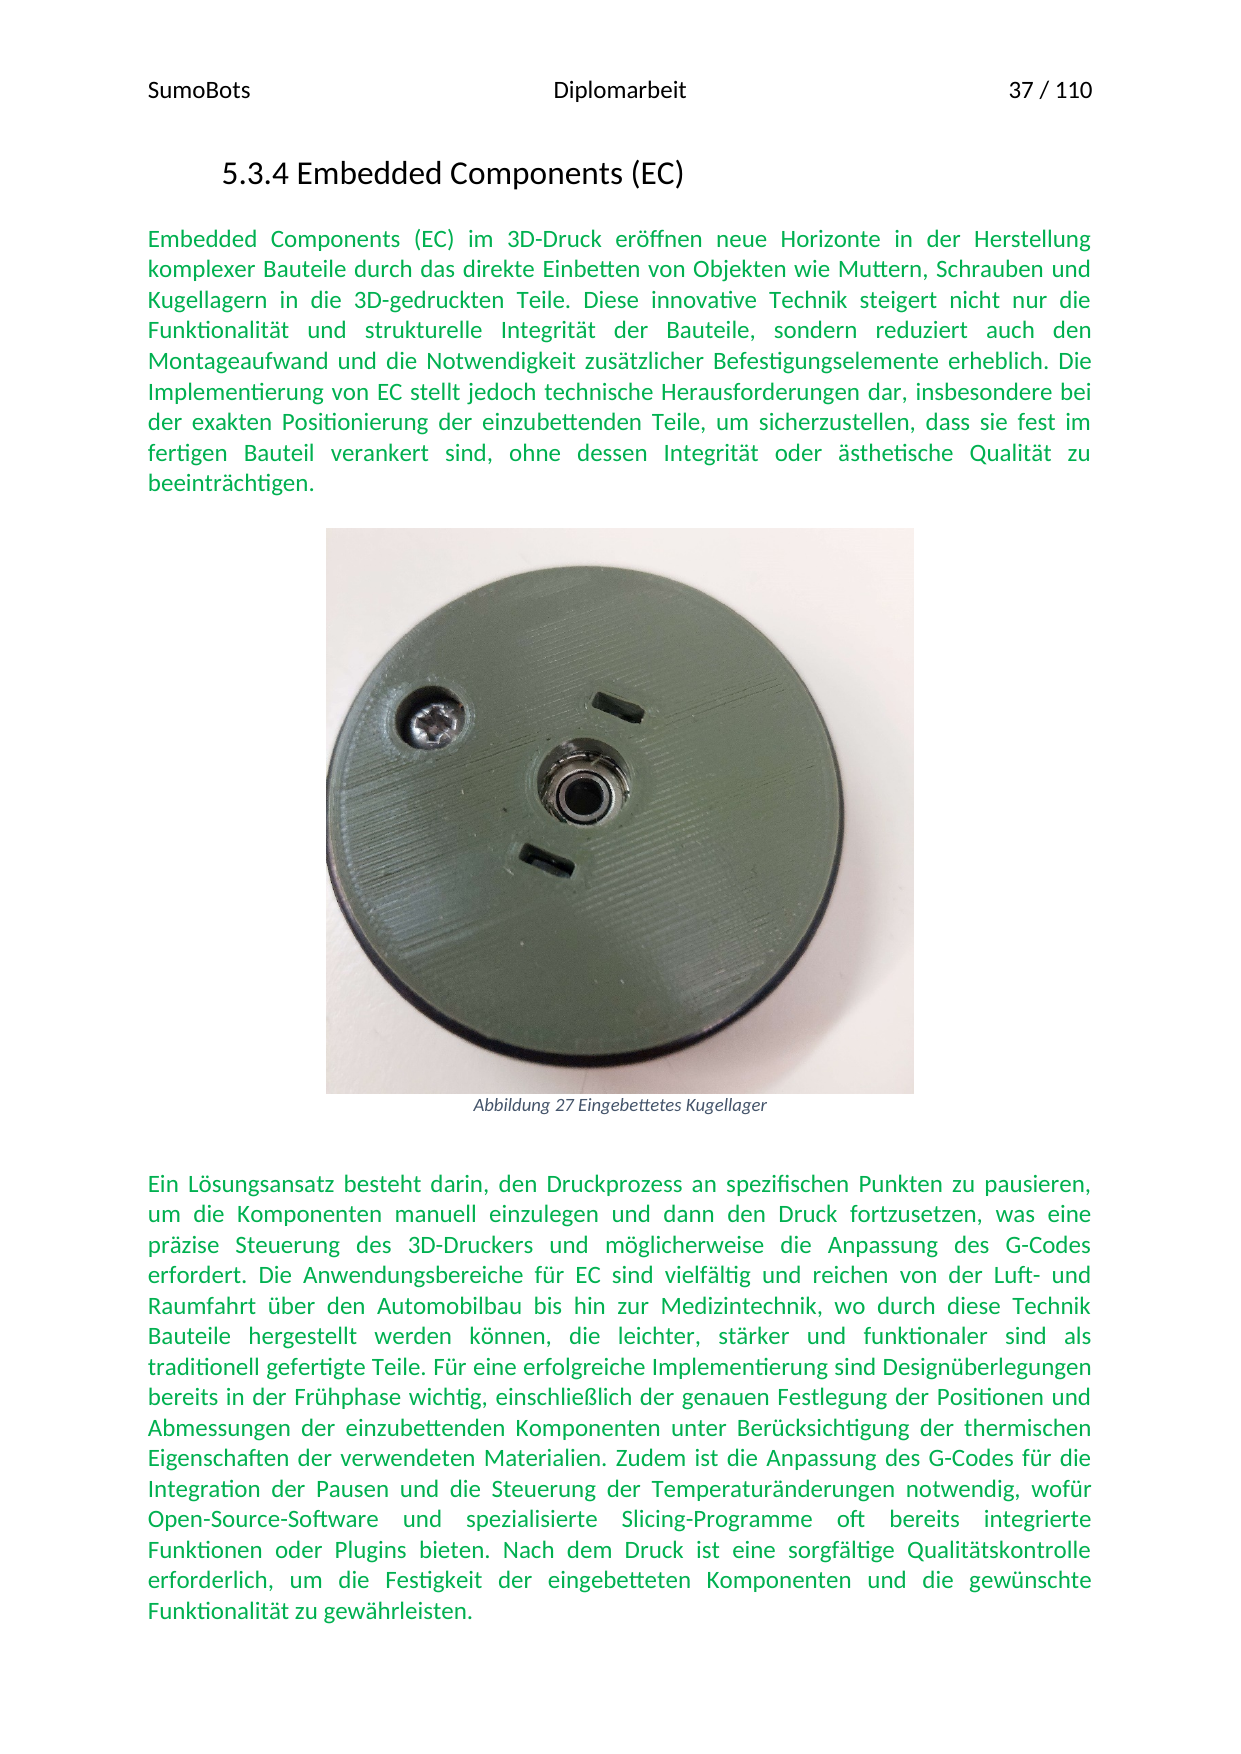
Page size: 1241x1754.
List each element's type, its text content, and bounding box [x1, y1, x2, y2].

picture [326, 528, 914, 1094]
text Ein Lösungsansatz besteht darin, den Druckprozess an spezifischen Punkten zu pausieren, um die Komponenten manuell einzulegen und dann den Druck fortzusetzen, was eine präzise Steuerung des 3D-Druckers und möglicherweise die Anpassung des G-Codes erfordert. Die Anwendungsbereiche für EC sind vielfältig und reichen von der Luft- und Raumfahrt über den Automobilbau bis hin zur Medizintechnik, wo durch diese Technik Bauteile hergestellt werden können, die leichter, stärker und funktionaler sind als traditionell gefertigte Teile. Für eine erfolgreiche Implementierung sind Designüberlegungen bereits in der Frühphase wichtig, einschließlich der genauen Festlegung der Positionen und Abmessungen der einzubettenden Komponenten unter Berücksichtigung der thermischen Eigenschaften der verwendeten Materialien. Zudem ist die Anpassung des G-Codes für die Integration der Pausen und die Steuerung der Temperaturänderungen notwendig, wofür Open-Source-Software und spezialisierte Slicing-Programme oft bereits integrierte Funktionen oder Plugins bieten. Nach dem Druck ist eine sorgfältige Qualitätskontrolle erforderlich, um die Festigkeit der eingebetteten Komponenten und die gewünschte Funktionalität zu gewährleisten. [148, 1168, 1093, 1626]
subtitle Embedded Components (EC) [221, 152, 1093, 192]
text Abbildung 27 Eingebettetes Kugellager [148, 1093, 1093, 1116]
text Embedded Components (EC) im 3D-Druck eröffnen neue Horizonte in der Herstellung komplexer Bauteile durch das direkte Einbetten von Objekten wie Muttern, Schrauben und Kugellagern in die 3D-gedruckten Teile. Diese innovative Technik steigert nicht nur die Funktionalität und strukturelle Integrität der Bauteile, sondern reduziert auch den Montageaufwand und die Notwendigkeit zusätzlicher Befestigungselemente erheblich. Die Implementierung von EC stellt jedoch technische Herausforderungen dar, insbesondere bei der exakten Positionierung der einzubettenden Teile, um sicherzustellen, dass sie fest im fertigen Bauteil verankert sind, ohne dessen Integrität oder ästhetische Qualität zu beeinträchtigen. [148, 223, 1093, 498]
